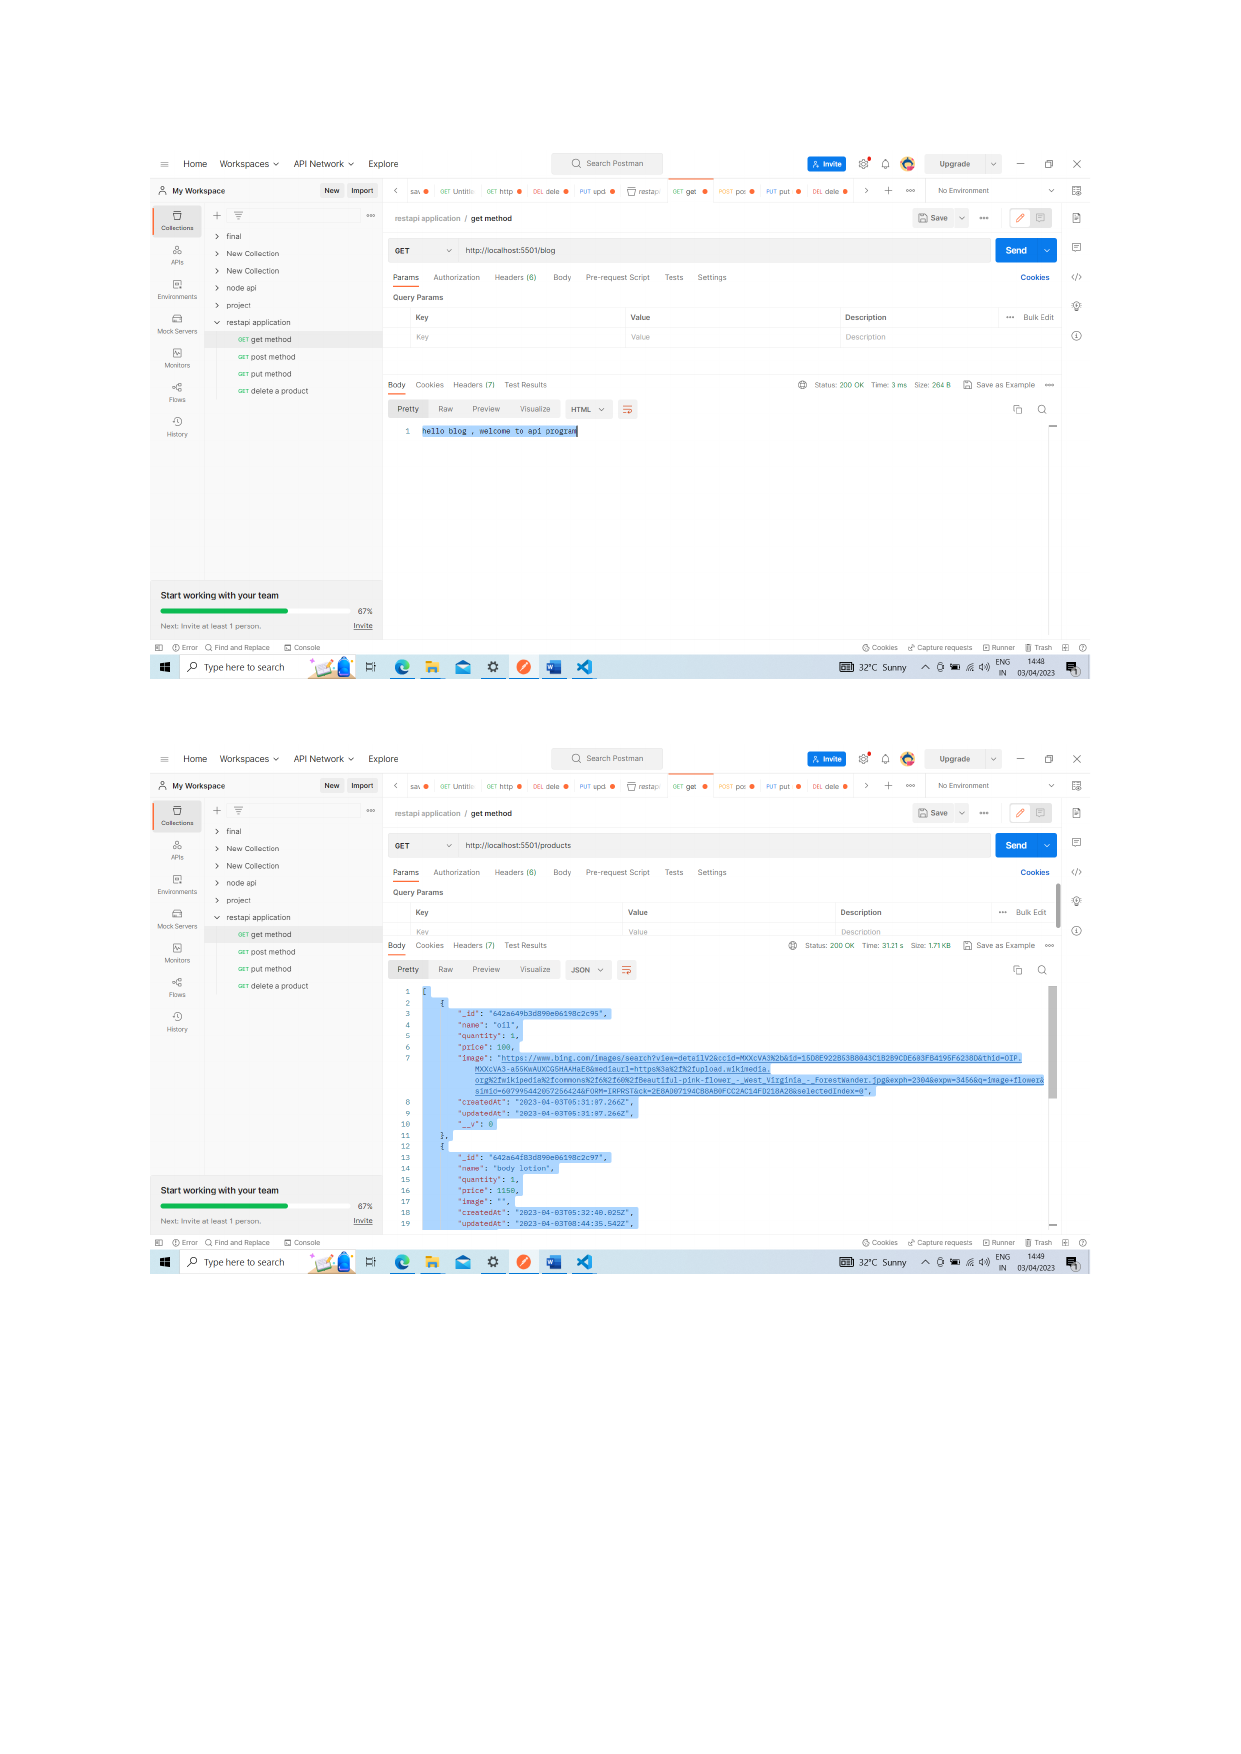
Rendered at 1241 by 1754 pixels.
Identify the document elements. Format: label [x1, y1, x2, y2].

picture [150, 150, 1091, 679]
picture [150, 744, 1091, 1274]
